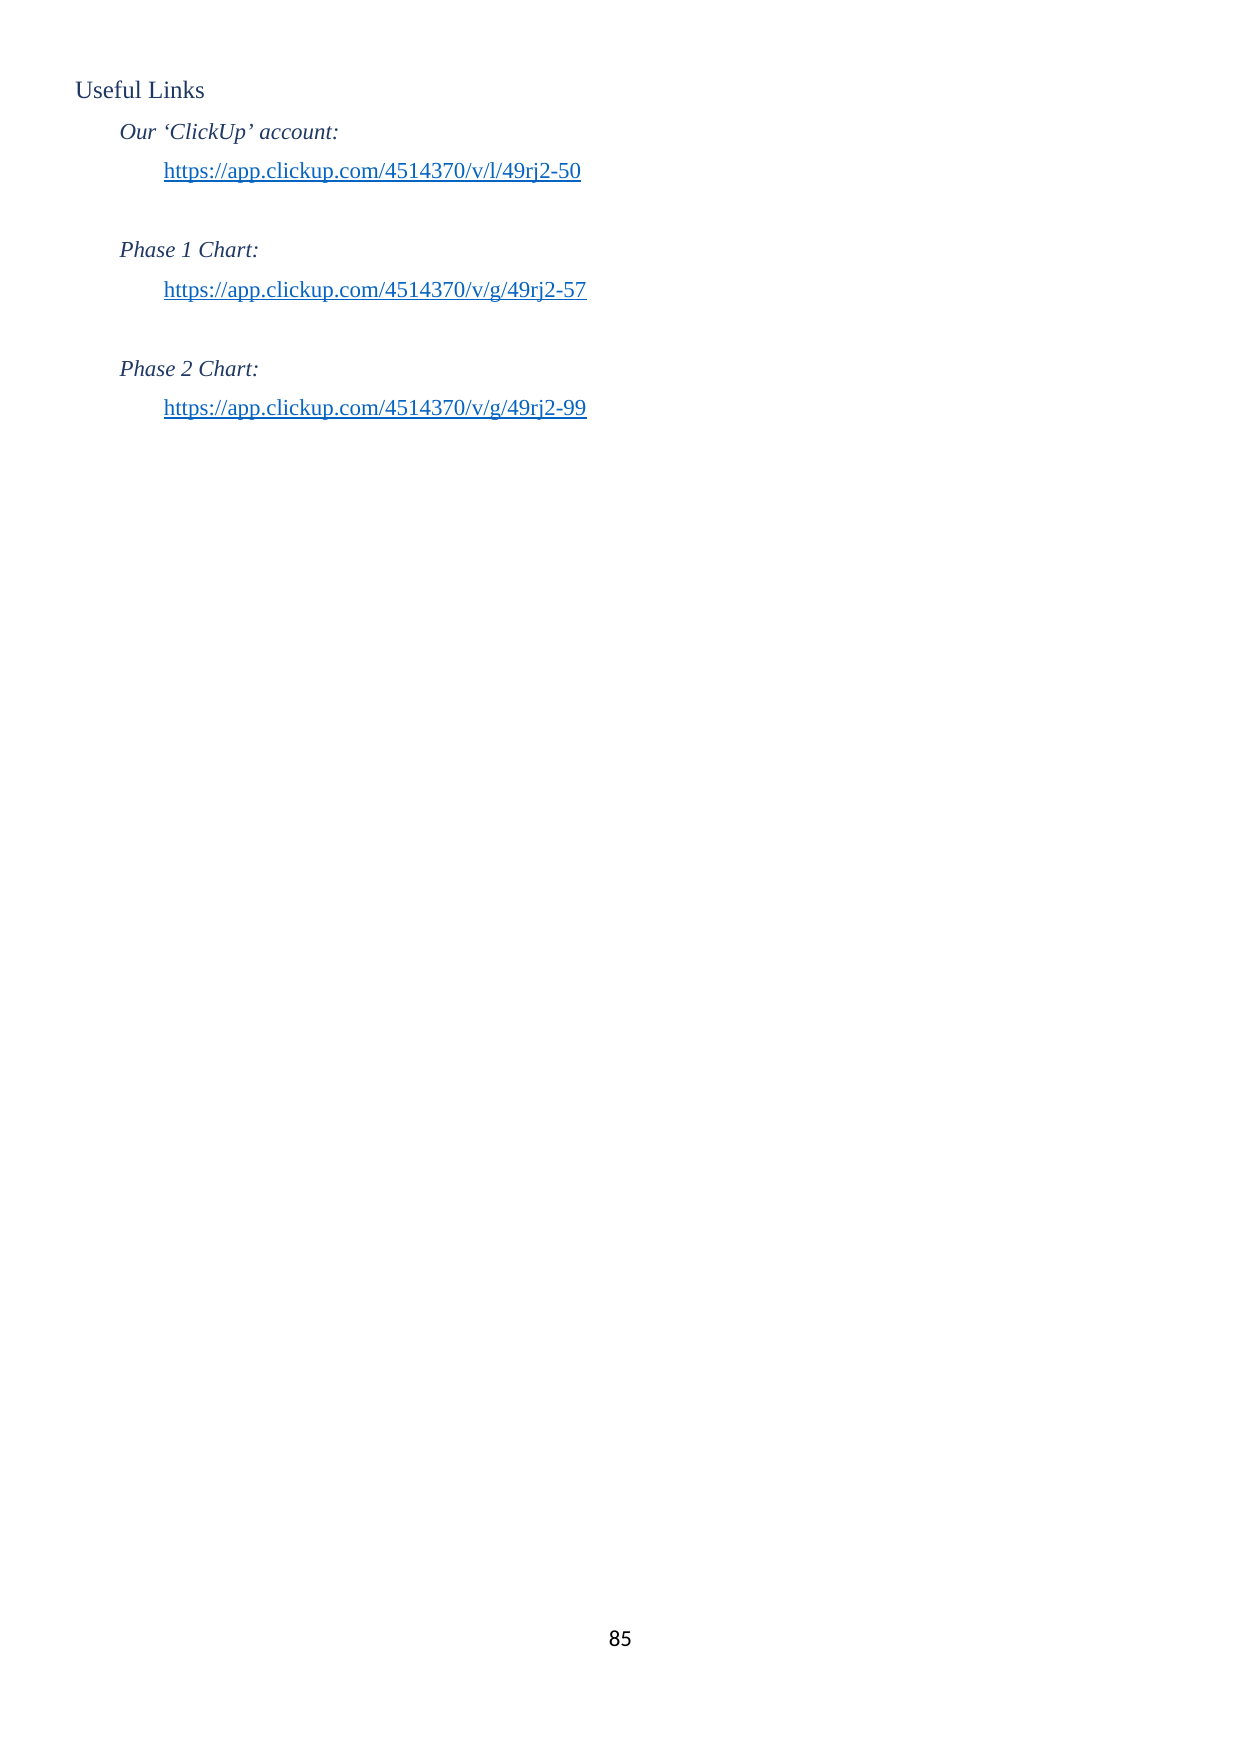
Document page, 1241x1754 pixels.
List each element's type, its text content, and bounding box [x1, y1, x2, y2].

text https://app.clickup.com/4514370/v/g/49rj2-57 [119, 276, 1165, 302]
text https://app.clickup.com/4514370/v/l/49rj2-50 [119, 158, 1165, 184]
text https://app.clickup.com/4514370/v/g/49rj2-99 [119, 394, 1165, 421]
text Our ‘ClickUp’ account: [119, 118, 1165, 144]
subtitle Useful Links [75, 75, 1165, 104]
text Phase 2 Chart: [119, 355, 1165, 381]
text Phase 1 Chart: [119, 237, 1165, 263]
